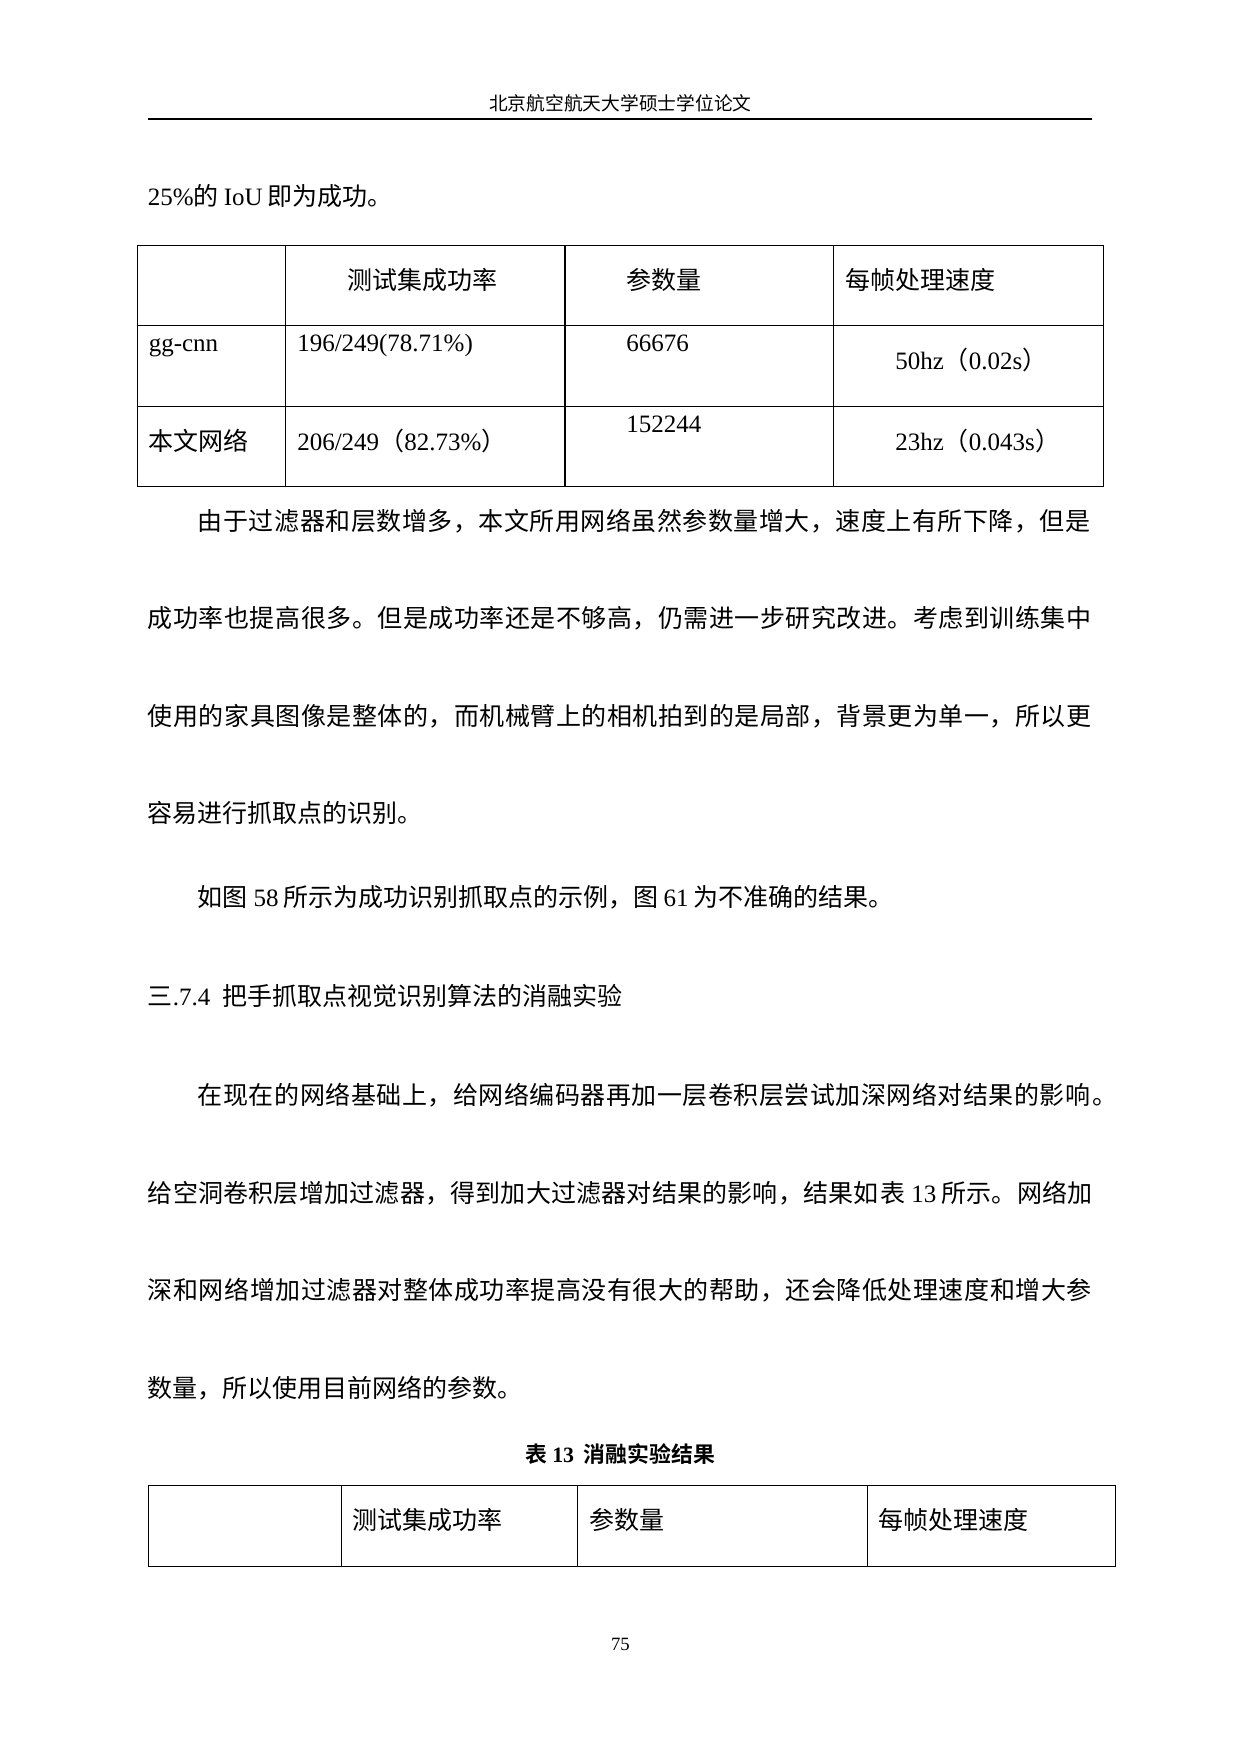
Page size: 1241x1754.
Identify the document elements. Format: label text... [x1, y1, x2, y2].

table_header 参数量 [566, 246, 833, 325]
table_header 每帧处理速度 [834, 246, 1103, 325]
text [148, 162, 1092, 227]
table_header 测试集成功率 [342, 1486, 577, 1566]
text 在现在的网络基础上，给网络编码器再加一层卷积层尝试加深网络对结果的影响。给空洞卷积层增加过滤器，得到加大过滤器对结果的影响，结果如表 15所示。网络加深和网络增加过滤器对整体成功率提高没有很大的帮助，还会降低处理速度和增大参数量，所以使用目前网络的参数。 [148, 1061, 1092, 1419]
table_cell 206/249（82.73%） [286, 407, 564, 486]
table_header 测试集成功率 [286, 246, 564, 325]
table_cell gg-cnn [138, 326, 285, 406]
table_header 每帧处理速度 [868, 1486, 1115, 1566]
table_cell 152244 [566, 407, 833, 486]
table_cell 196/249(78.71%) [286, 326, 564, 406]
table_header [138, 246, 285, 325]
table_cell 23hz（0.043s） [834, 407, 1103, 486]
table_header 参数量 [578, 1486, 867, 1566]
table_header [149, 1486, 341, 1566]
text 如图 62所示为成功识别抓取点的示例，图61为不准确的结果。 [148, 863, 1092, 928]
table_cell 66676 [566, 326, 833, 406]
text 表 13 消融实验结果 [148, 1437, 1092, 1469]
table_cell 本文网络 [138, 407, 285, 486]
text 由于过滤器和层数增多，本文所用网络虽然参数量增大，速度上有所下降，但是成功率也提高很多。但是成功率还是不够高，仍需进一步研究改进。考虑到训练集中使用的家具图像是整体的，而机械臂上的相机拍到的是局部，背景更为单一，所以更容易进行抓取点的识别。 [148, 487, 1092, 844]
table_cell 50hz（0.02s） [834, 326, 1103, 406]
subtitle 把手抓取点视觉识别算法的消融实验 [148, 962, 1092, 1027]
